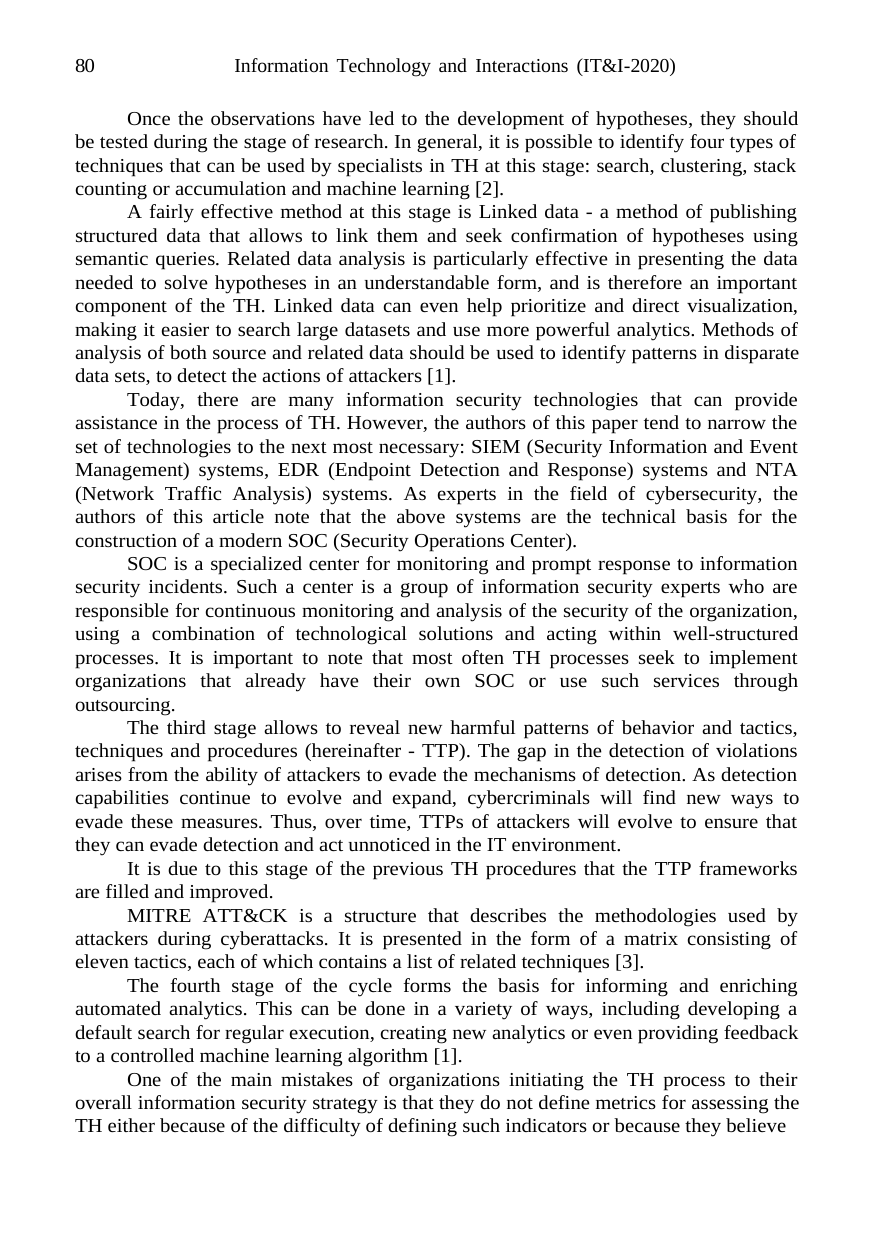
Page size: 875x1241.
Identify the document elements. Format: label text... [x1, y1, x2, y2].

text One of the main mistakes of organizations initiating the TH process to their overall information security strategy is that they do not define metrics for assessing the TH either because of the difficulty of defining such indicators or because they believe [75, 1068, 799, 1137]
text Today, there are many information security technologies that can provide assistance in the process of TH. However, the authors of this paper tend to narrow the set of technologies to the next most necessary: SIEM (Security Information and Event Management) systems, EDR (Endpoint Detection and Response) systems and NTA (Network Traffic Analysis) systems. As experts in the field of cybersecurity, the authors of this article note that the above systems are the technical basis for the construction of a modern SOC (Security Operations Center). [75, 388, 799, 551]
text SOC is a specialized center for monitoring and prompt response to information security incidents. Such a center is a group of information security experts who are responsible for continuous monitoring and analysis of the security of the organization, using a combination of technological solutions and acting within well-structured processes. It is important to note that most often TH processes seek to implement organizations that already have their own SOC or use such services through outsourcing. [75, 552, 799, 715]
text A fairly effective method at this stage is Linked data - a method of publishing structured data that allows to link them and seek confirmation of hypotheses using semantic queries. Related data analysis is particularly effective in presenting the data needed to solve hypotheses in an understandable form, and is therefore an important component of the TH. Linked data can even help prioritize and direct visualization, making it easier to search large datasets and use more powerful analytics. Methods of analysis of both source and related data should be used to identify patterns in disparate data sets, to detect the actions of attackers [1]. [75, 200, 799, 387]
text Once the observations have led to the development of hypotheses, they should be tested during the stage of research. In general, it is possible to identify four types of techniques that can be used by specialists in TH at this stage: search, clustering, stack counting or accumulation and machine learning [2]. [75, 107, 798, 200]
text The third stage allows to reveal new harmful patterns of behavior and tactics, techniques and procedures (hereinafter - TTP). The gap in the detection of violations arises from the ability of attackers to evade the mechanisms of detection. As detection capabilities continue to evolve and expand, cybercriminals will find new ways to evade these measures. Thus, over time, TTPs of attackers will evolve to ensure that they can evade detection and act unnoticed in the IT environment. [75, 716, 799, 856]
text It is due to this stage of the previous TH procedures that the TTP frameworks are filled and improved. [75, 857, 798, 903]
text MITRE ATT&CK is a structure that describes the methodologies used by attackers during cyberattacks. It is presented in the form of a matrix consisting of eleven tactics, each of which contains a list of related techniques [3]. [75, 903, 799, 973]
text The fourth stage of the cycle forms the basis for informing and enriching automated analytics. This can be done in a variety of ways, including developing a default search for regular execution, creating new analytics or even providing feedback to a controlled machine learning algorithm [1]. [75, 974, 799, 1067]
